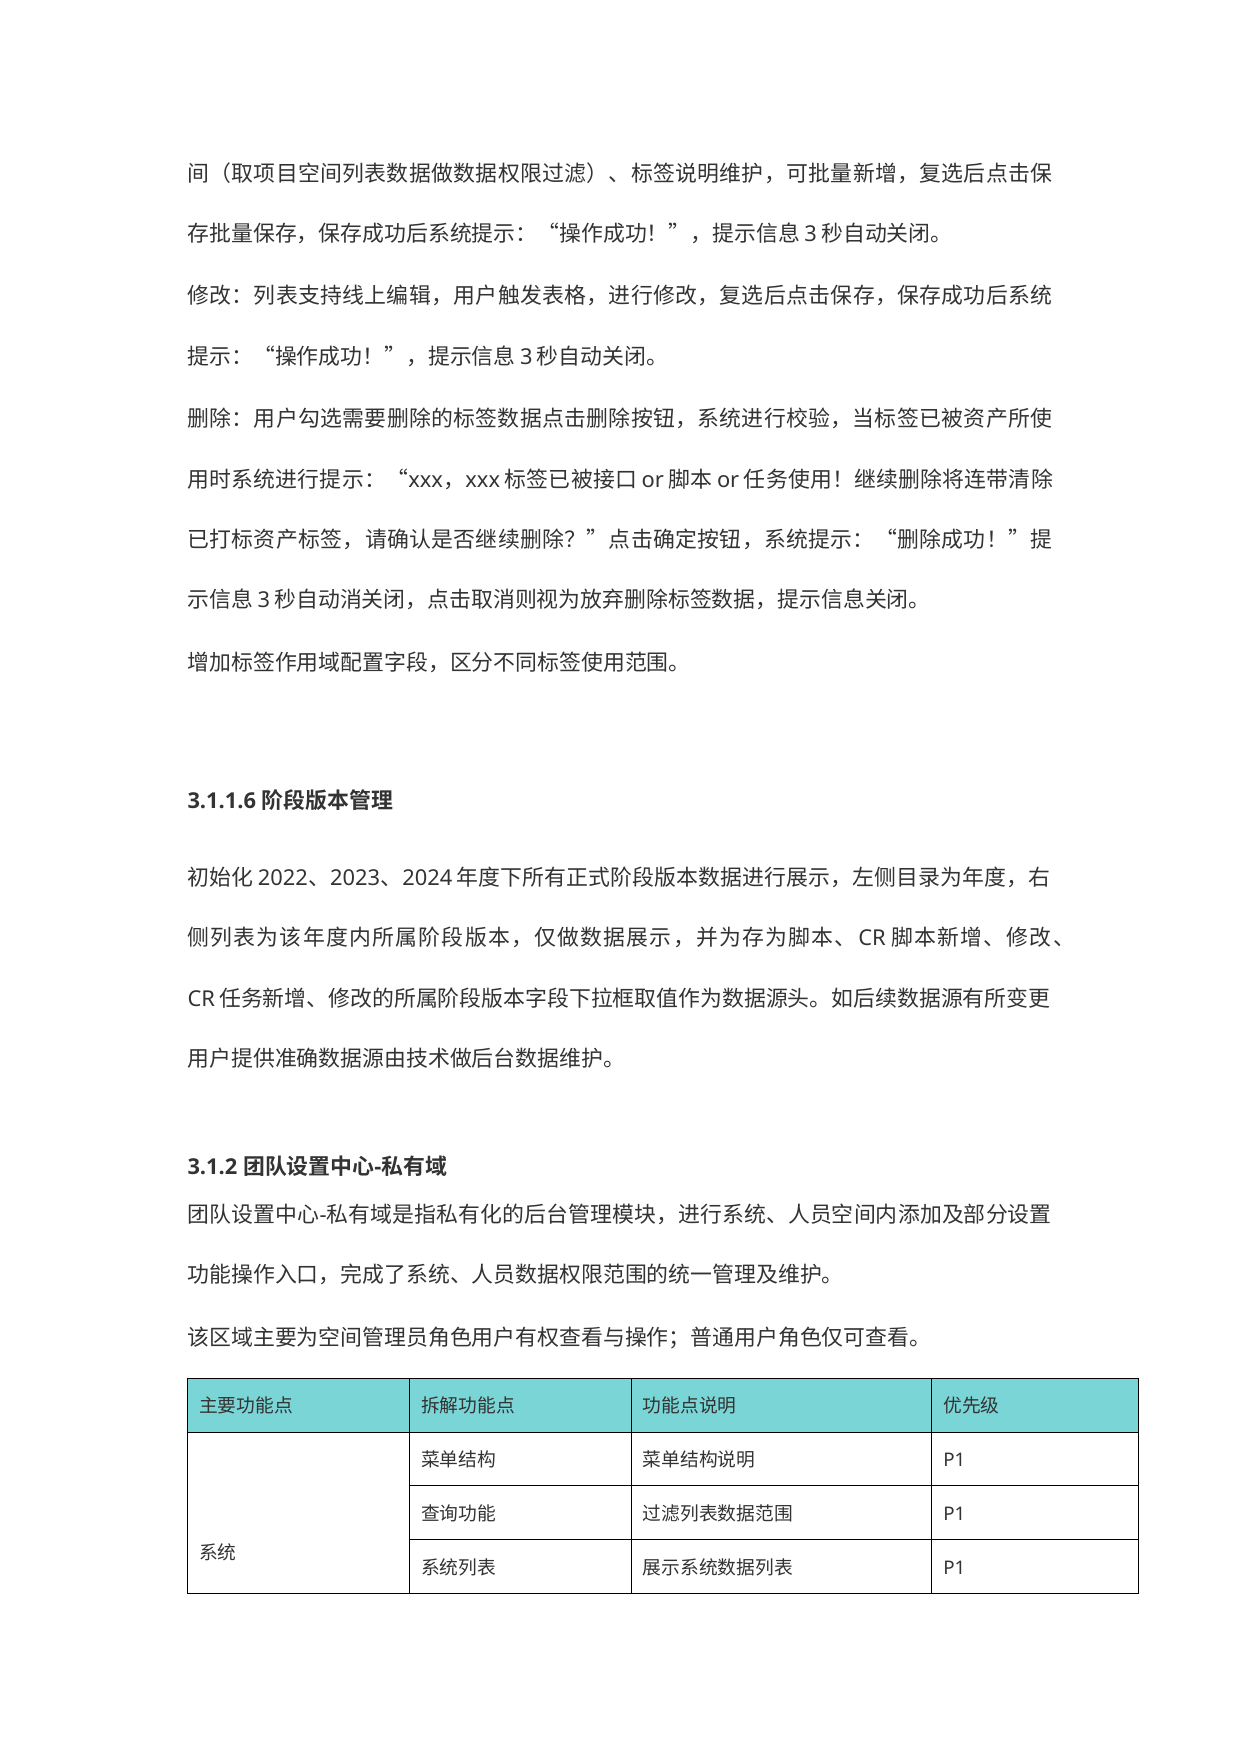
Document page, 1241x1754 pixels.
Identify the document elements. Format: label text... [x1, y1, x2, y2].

table_cell 过滤列表数据范围 [632, 1486, 931, 1539]
table_cell P1 [932, 1433, 1138, 1485]
list 增加标签作用域配置字段，区分不同标签使用范围。 [187, 641, 1053, 681]
table_cell P1 [932, 1540, 1138, 1593]
table_header 优先级 [932, 1379, 1138, 1432]
subtitle 3.1.1.6 阶段版本管理 [187, 779, 1053, 820]
list 删除：用户勾选需要删除的标签数据点击删除按钮，系统进行校验，当标签已被资产所使用时系统进行提示：“xxx，xxx标签已被接口or脚本or任务使用！继续删除将连带清除已打标资产标签，请确认是否继续删除？”点击确定按钮，系统提示：“删除成功！”提示信息3秒自动消关闭，点击取消则视为放弃删除标签数据，提示信息关闭。 [187, 397, 1053, 618]
table_cell 系统列表 [410, 1540, 631, 1593]
table_cell 菜单结构 [410, 1433, 631, 1485]
subtitle 3.1.2 团队设置中心-私有域 [187, 1146, 1053, 1186]
list 团队设置中心-私有域是指私有化的后台管理模块，进行系统、人员空间内添加及部分设置功能操作入口，完成了系统、人员数据权限范围的统一管理及维护。 [187, 1192, 1053, 1293]
table_header 主要功能点 [188, 1379, 409, 1432]
list 该区域主要为空间管理员角色用户有权查看与操作；普通用户角色仅可查看。 [187, 1315, 1053, 1356]
table_cell 查询功能 [410, 1486, 631, 1539]
table_cell 菜单结构说明 [632, 1433, 931, 1485]
table_header 功能点说明 [632, 1379, 931, 1432]
table_cell P1 [932, 1486, 1138, 1539]
table_cell 系统 [188, 1433, 409, 1593]
table_cell 展示系统数据列表 [632, 1540, 931, 1593]
list 修改：列表支持线上编辑，用户触发表格，进行修改，复选后点击保存，保存成功后系统提示：“操作成功！”，提示信息3秒自动关闭。 [187, 274, 1053, 375]
table_header 拆解功能点 [410, 1379, 631, 1432]
list 初始化2022、2023、2024年度下所有正式阶段版本数据进行展示，左侧目录为年度，右侧列表为该年度内所属阶段版本，仅做数据展示，并为存为脚本、CR脚本新增、修改、CR任务新增、修改的所属阶段版本字段下拉框取值作为数据源头。如后续数据源有所变更用户提供准确数据源由技术做后台数据维护。 [187, 856, 1053, 1077]
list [187, 151, 1053, 252]
